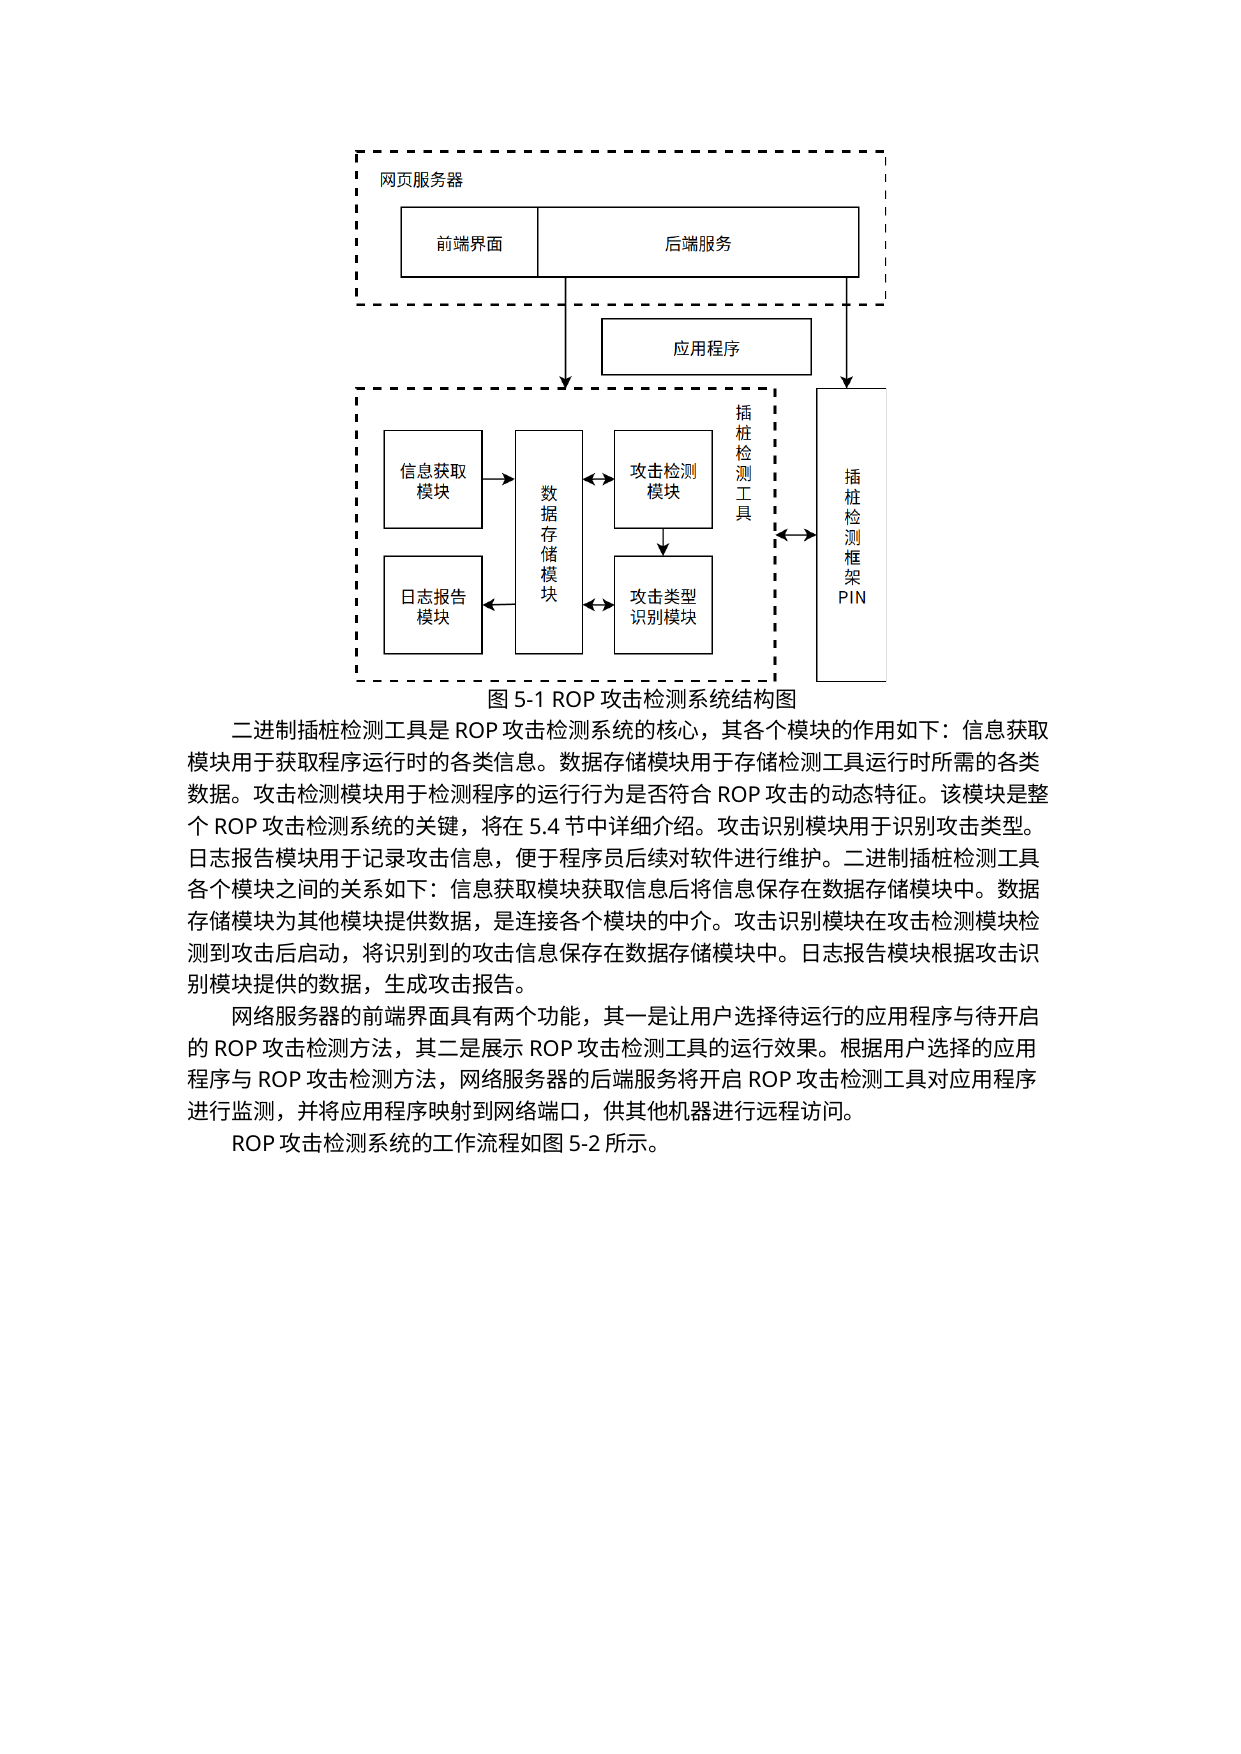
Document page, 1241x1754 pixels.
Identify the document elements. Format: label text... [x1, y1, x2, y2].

list 网络服务器的前端界面具有两个功能，其一是让用户选择待运行的应用程序与待开启的ROP攻击检测方法，其二是展示ROP攻击检测工具的运行效果。根据用户选择的应用程序与ROP攻击检测方法，网络服务器的后端服务将开启ROP攻击检测工具对应用程序进行监测，并将应用程序映射到网络端口，供其他机器进行远程访问。 [187, 999, 1053, 1126]
picture [354, 150, 887, 682]
list 二进制插桩检测工具是ROP攻击检测系统的核心，其各个模块的作用如下：信息获取模块用于获取程序运行时的各类信息。数据存储模块用于存储检测工具运行时所需的各类数据。攻击检测模块用于检测程序的运行行为是否符合ROP攻击的动态特征。该模块是整个ROP攻击检测系统的关键，将在5.4节中详细介绍。攻击识别模块用于识别攻击类型。日志报告模块用于记录攻击信息，便于程序员后续对软件进行维护。二进制插桩检测工具各个模块之间的关系如下：信息获取模块获取信息后将信息保存在数据存储模块中。数据存储模块为其他模块提供数据，是连接各个模块的中介。攻击识别模块在攻击检测模块检测到攻击后启动，将识别到的攻击信息保存在数据存储模块中。日志报告模块根据攻击识别模块提供的数据，生成攻击报告。 [187, 713, 1053, 999]
list 图5-1 ROP攻击检测系统结构图 [187, 682, 1053, 713]
list ROP攻击检测系统的工作流程如图5-2所示。 [187, 1126, 1053, 1157]
